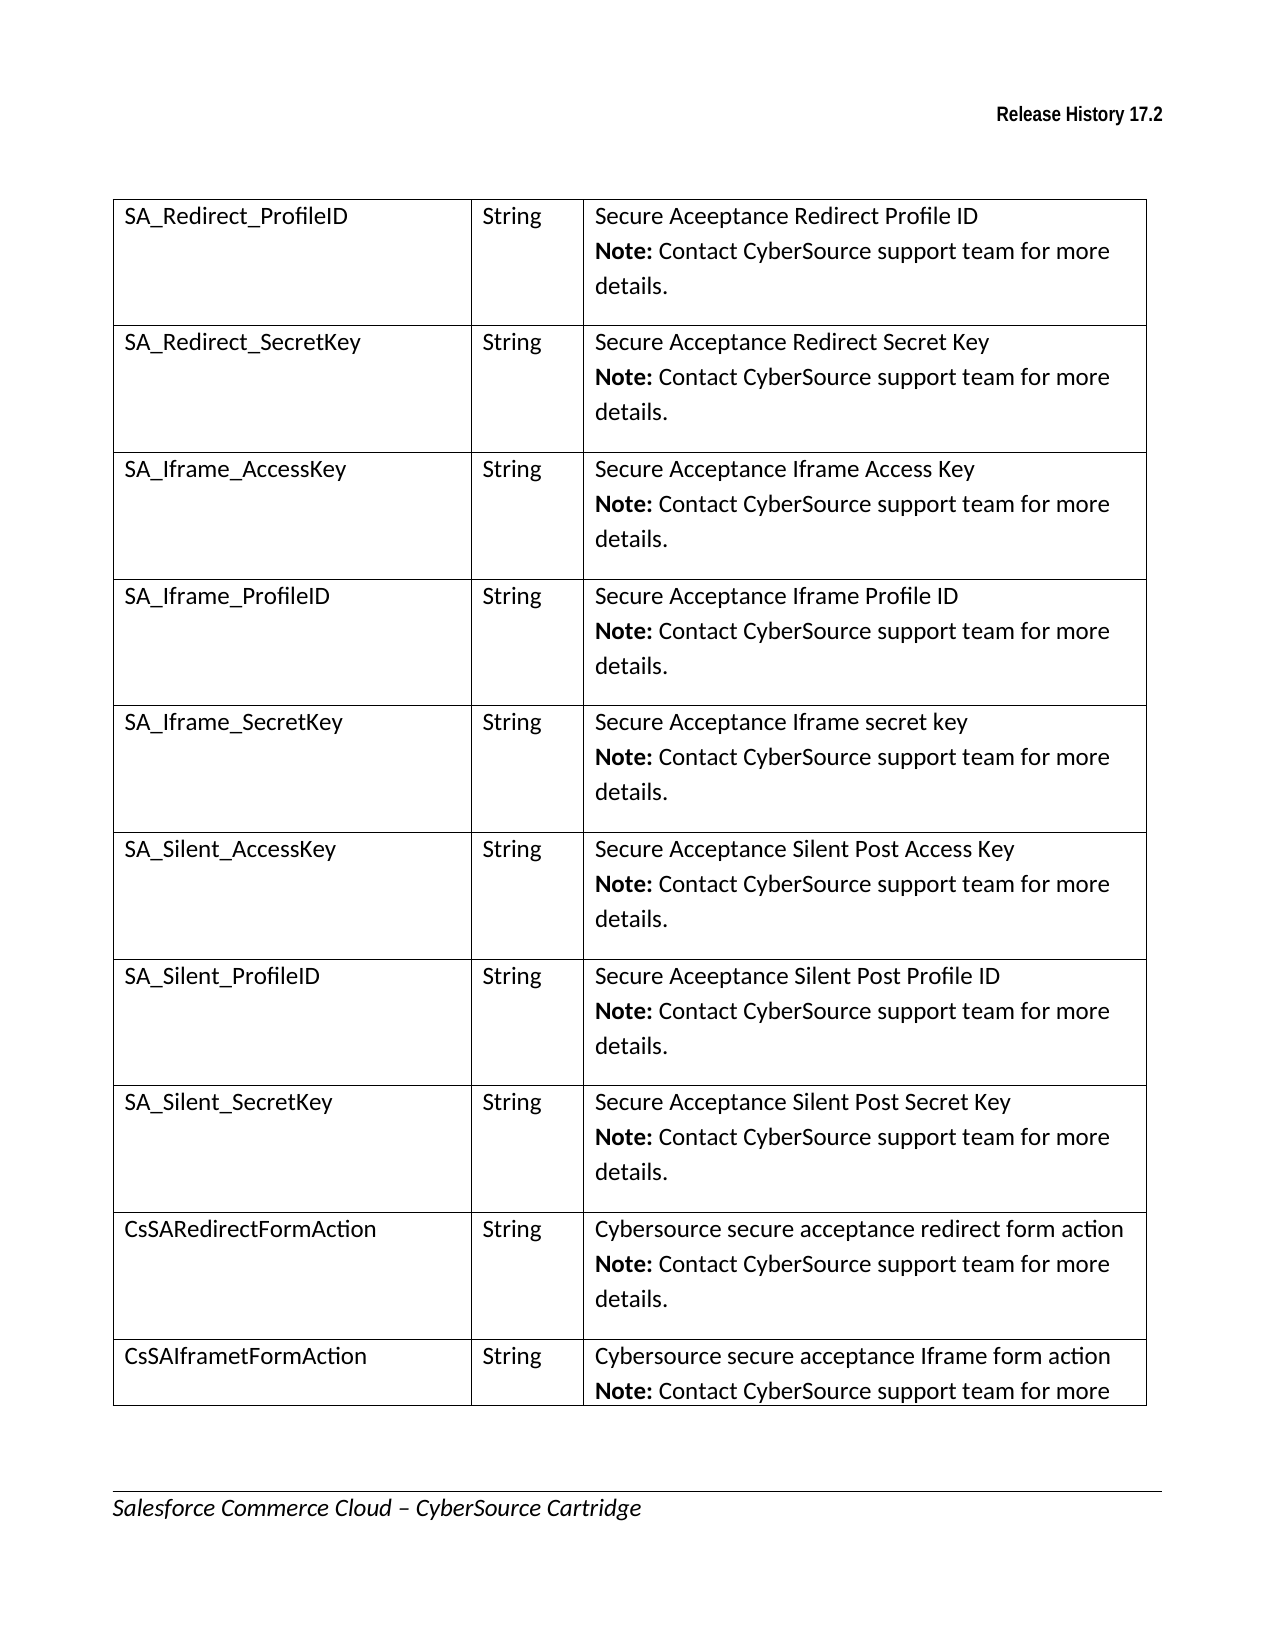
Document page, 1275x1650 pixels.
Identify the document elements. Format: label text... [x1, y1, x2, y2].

table_cell Secure Aceeptance Redirect Profile ID Note: Contact CyberSource support team for more details. [584, 200, 1146, 325]
table_cell SA_Iframe_AccessKey [114, 453, 471, 579]
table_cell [114, 1340, 471, 1405]
table_cell SA_Silent_SecretKey [114, 1086, 471, 1212]
table_cell String [472, 453, 583, 579]
table_cell Secure Acceptance Redirect Secret Key Note: Contact CyberSource support team for more details. [584, 326, 1146, 452]
table_cell SA_Iframe_SecretKey [114, 706, 471, 832]
table_cell SA_Redirect_SecretKey [114, 326, 471, 452]
table_cell String [472, 960, 583, 1085]
table_cell SA_Iframe_ProfileID [114, 580, 471, 705]
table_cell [584, 1340, 1146, 1405]
table_cell SA_Silent_AccessKey [114, 833, 471, 959]
table_cell SA_Silent_ProfileID [114, 960, 471, 1085]
table_cell SA_Redirect_ProfileID [114, 200, 471, 325]
table_cell String [472, 833, 583, 959]
table_cell Cybersource secure acceptance redirect form action Note: Contact CyberSource support team for more details. [584, 1213, 1146, 1339]
table_cell String [472, 580, 583, 705]
table_cell Secure Acceptance Iframe secret key Note: Contact CyberSource support team for more details. [584, 706, 1146, 832]
table_cell String [472, 326, 583, 452]
table_cell Secure Aceeptance Silent Post Profile ID Note: Contact CyberSource support team for more details. [584, 960, 1146, 1085]
table_cell Secure Acceptance Silent Post Secret Key Note: Contact CyberSource support team for more details. [584, 1086, 1146, 1212]
table_cell Secure Acceptance Iframe Access Key Note: Contact CyberSource support team for more details. [584, 453, 1146, 579]
table_cell String [472, 200, 583, 325]
table_cell Secure Acceptance Iframe Profile ID Note: Contact CyberSource support team for more details. [584, 580, 1146, 705]
table_cell String [472, 1340, 583, 1405]
table_cell CsSARedirectFormAction [114, 1213, 471, 1339]
table_cell Secure Acceptance Silent Post Access Key Note: Contact CyberSource support team for more details. [584, 833, 1146, 959]
table_cell String [472, 1213, 583, 1339]
table_cell String [472, 1086, 583, 1212]
table_cell String [472, 706, 583, 832]
